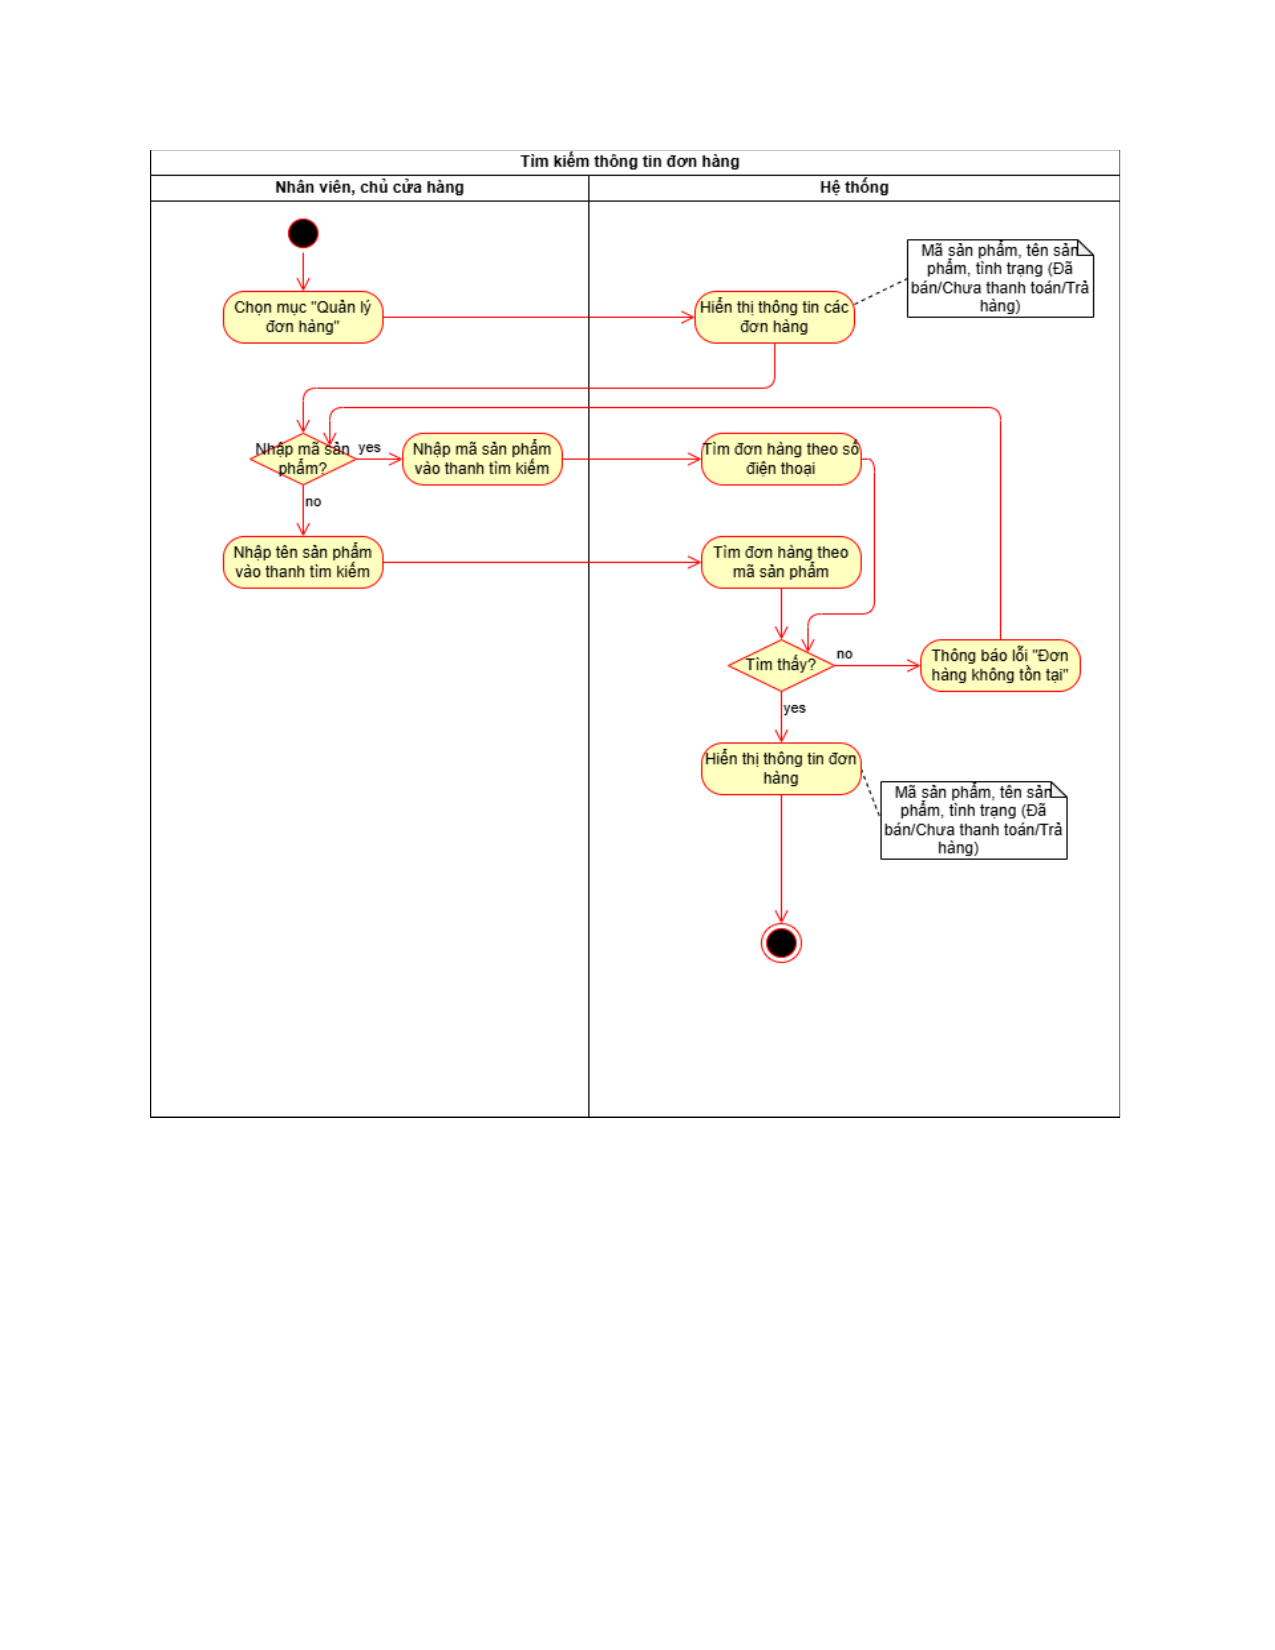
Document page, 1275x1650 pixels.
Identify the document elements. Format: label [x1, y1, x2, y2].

picture [150, 150, 1121, 1118]
